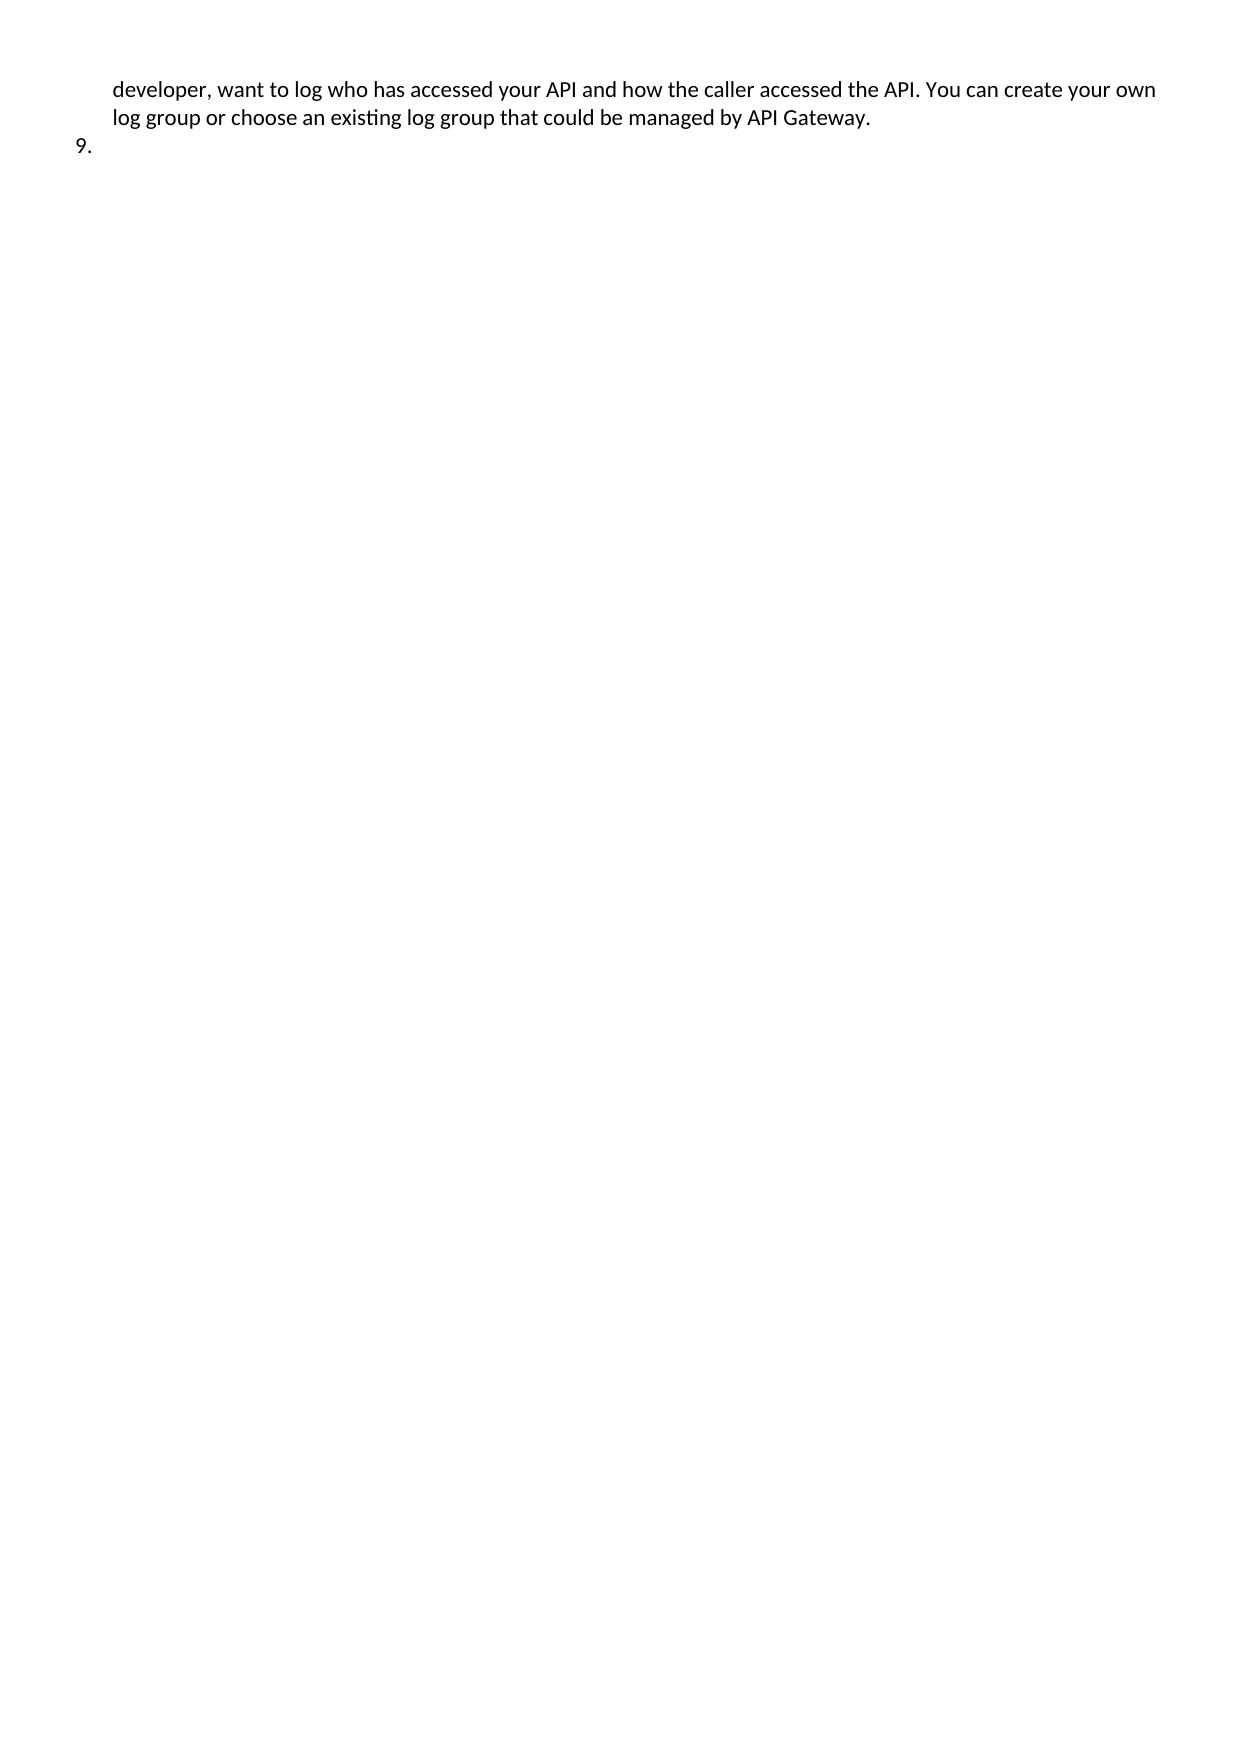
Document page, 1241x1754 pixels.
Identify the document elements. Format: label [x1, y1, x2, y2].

list [75, 75, 1165, 131]
